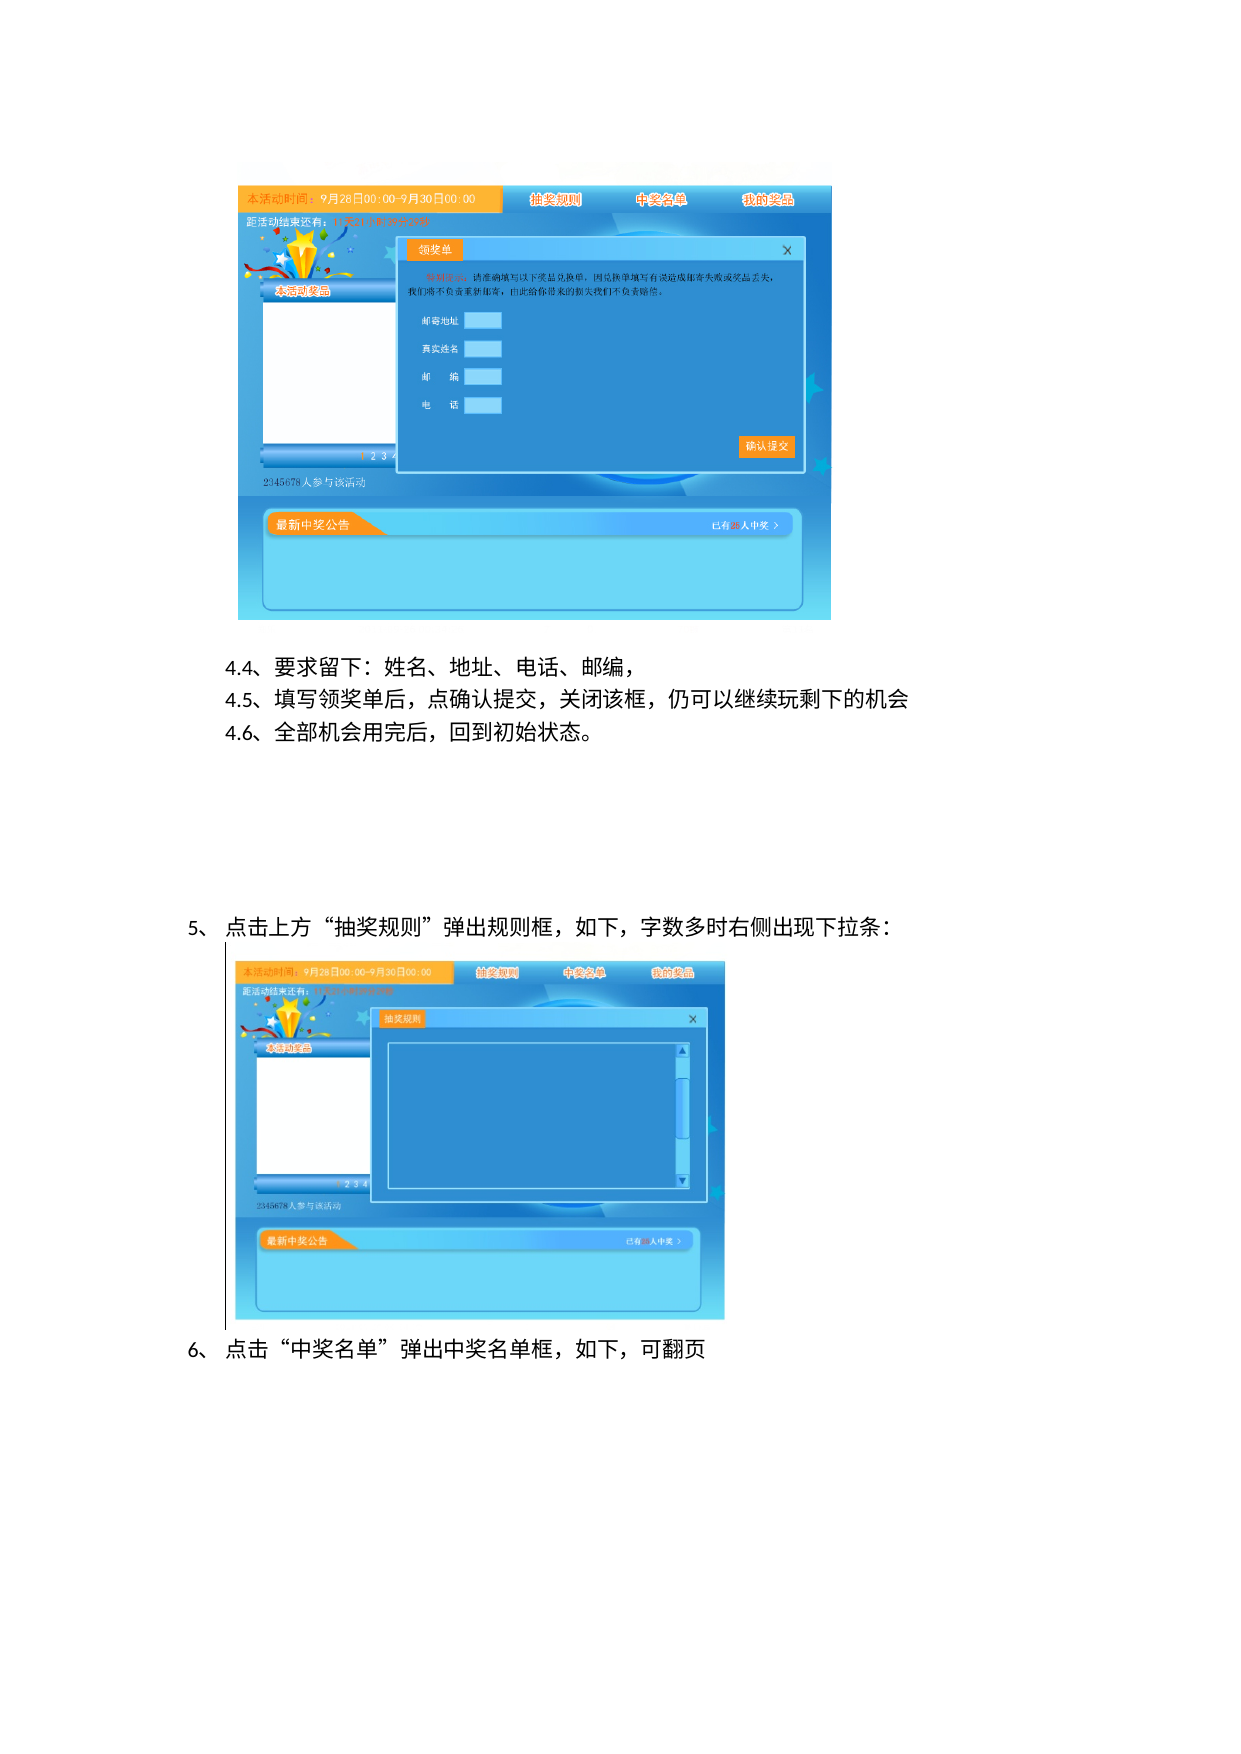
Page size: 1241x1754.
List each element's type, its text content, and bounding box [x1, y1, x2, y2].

list 4.5、填写领奖单后，点确认提交，关闭该框，仍可以继续玩剩下的机会 [225, 682, 1053, 714]
picture [225, 162, 844, 633]
list 4.6、全部机会用完后，回到初始状态。 [225, 714, 1053, 747]
list 点击“中奖名单”弹出中奖名单框，如下，可翻页 [187, 1332, 1053, 1364]
list 点击上方“抽奖规则”弹出规则框，如下，字数多时右侧出现下拉条： [187, 909, 1053, 942]
list 4.4、要求留下：姓名、地址、电话、邮编， [225, 649, 1053, 682]
picture [225, 942, 735, 1330]
